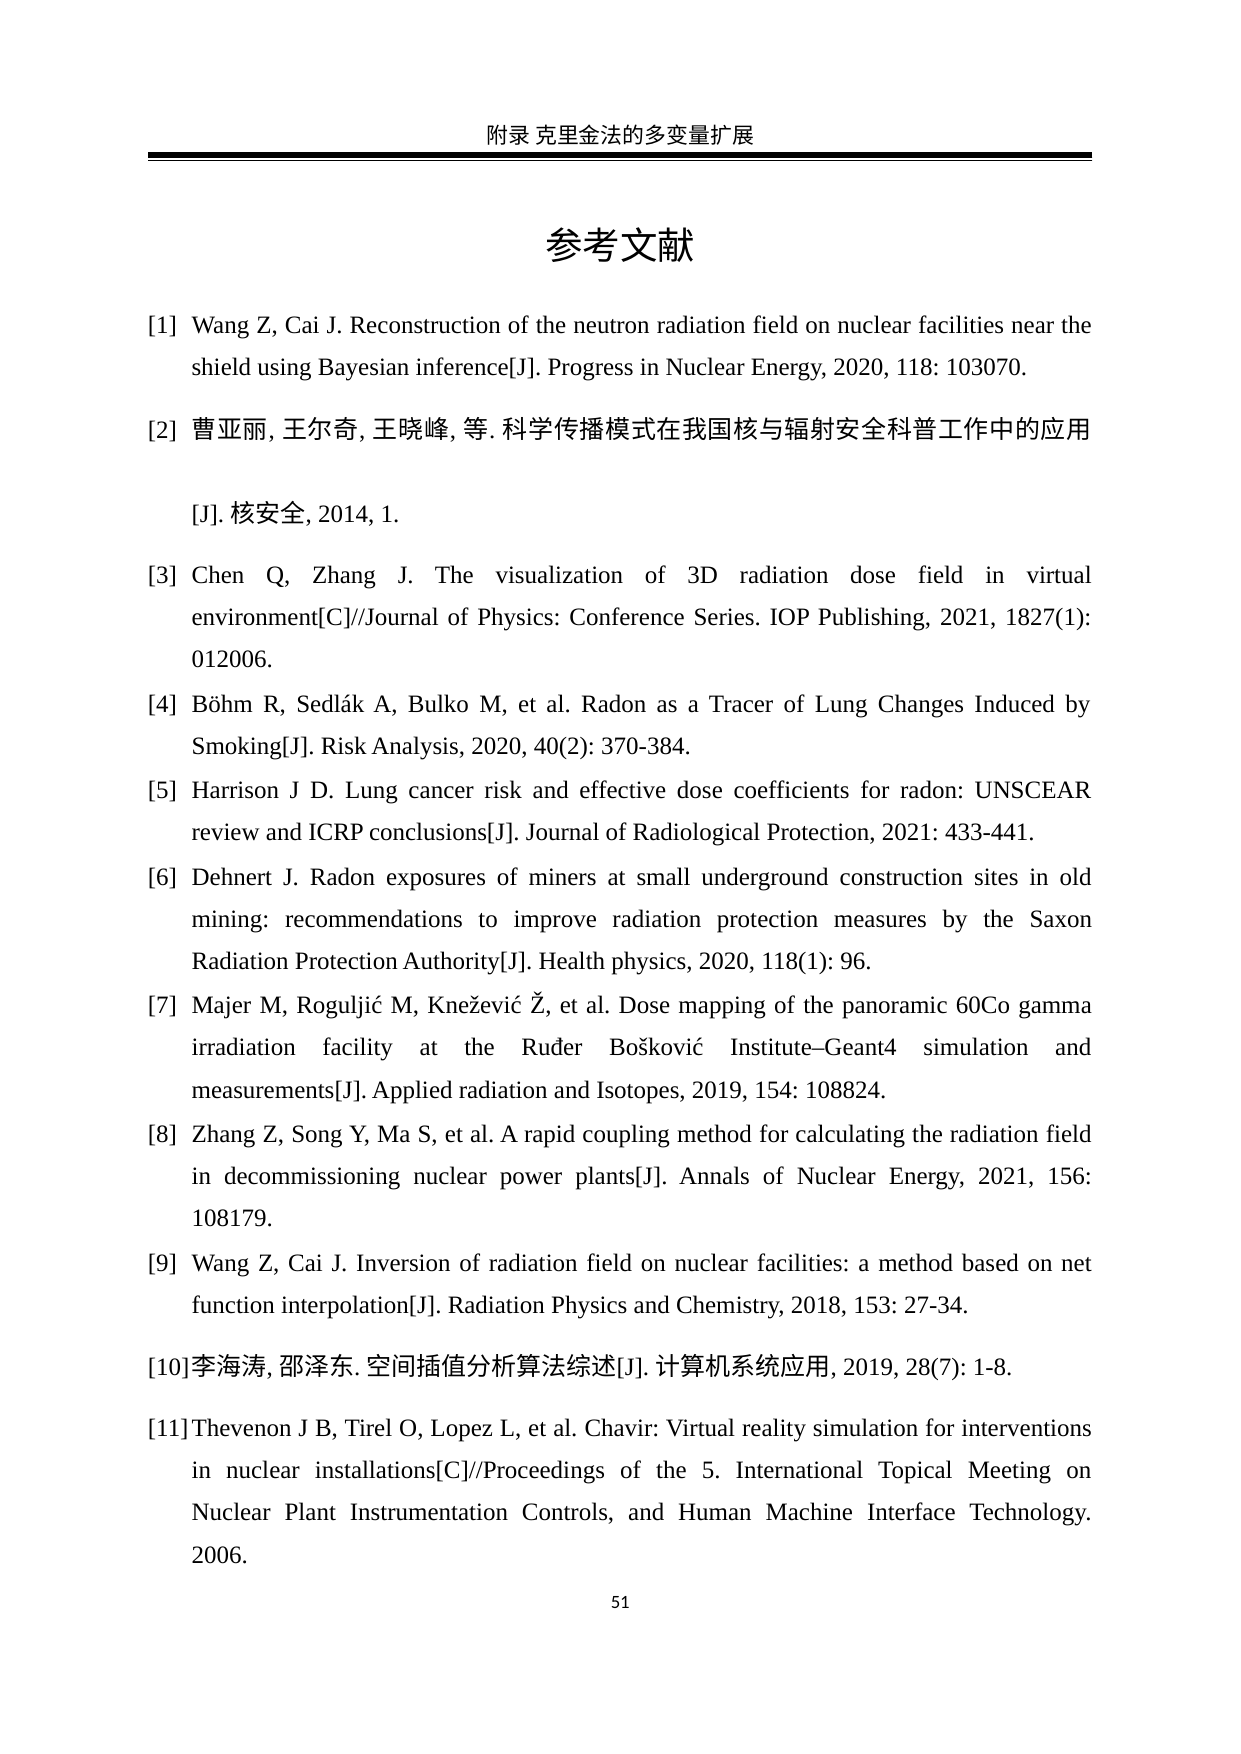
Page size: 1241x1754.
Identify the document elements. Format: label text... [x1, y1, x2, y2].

list Böhm R, Sedlák A, Bulko M, et al. Radon as a Tracer of Lung Changes Induced by Smoking[J]. Risk Analysis, 2020, 40(2): 370-384. [148, 687, 1092, 762]
list Harrison J D. Lung cancer risk and effective dose coefficients for radon: UNSCEAR review and ICRP conclusions[J]. Journal of Radiological Protection, 2021: 433-441. [148, 773, 1092, 848]
text 参考文献 [148, 211, 1092, 276]
list 曹亚丽, 王尔奇, 王晓峰, 等. 科学传播模式在我国核与辐射安全科普工作中的应用[J]. 核安全, 2014, 1. [148, 395, 1092, 544]
list Zhang Z, Song Y, Ma S, et al. A rapid coupling method for calculating the radiation field in decommissioning nuclear power plants[J]. Annals of Nuclear Energy, 2021, 156: 108179. [148, 1117, 1092, 1234]
list 李海涛, 邵泽东. 空间插值分析算法综述[J]. 计算机系统应用, 2019, 28(7): 1-8. [148, 1332, 1092, 1397]
list Dehnert J. Radon exposures of miners at small underground construction sites in old mining: recommendations to improve radiation protection measures by the Saxon Radiation Protection Authority[J]. Health physics, 2020, 118(1): 96. [148, 860, 1092, 977]
list Thevenon J B, Tirel O, Lopez L, et al. Chavir: Virtual reality simulation for interventions in nuclear installations[C]//Proceedings of the 5. International Topical Meeting on Nuclear Plant Instrumentation Controls, and Human Machine Interface Technology. 2006. [148, 1411, 1092, 1570]
list Majer M, Roguljić M, Knežević Ž, et al. Dose mapping of the panoramic 60Co gamma irradiation facility at the Ruđer Bošković Institute–Geant4 simulation and measurements[J]. Applied radiation and Isotopes, 2019, 154: 108824. [148, 988, 1092, 1105]
list Wang Z, Cai J. Inversion of radiation field on nuclear facilities: a method based on net function interpolation[J]. Radiation Physics and Chemistry, 2018, 153: 27-34. [148, 1246, 1092, 1320]
list Wang Z, Cai J. Reconstruction of the neutron radiation field on nuclear facilities near the shield using Bayesian inference[J]. Progress in Nuclear Energy, 2020, 118: 103070. [148, 308, 1092, 383]
list Chen Q, Zhang J. The visualization of 3D radiation dose field in virtual environment[C]//Journal of Physics: Conference Series. IOP Publishing, 2021, 1827(1): 012006. [148, 558, 1092, 675]
